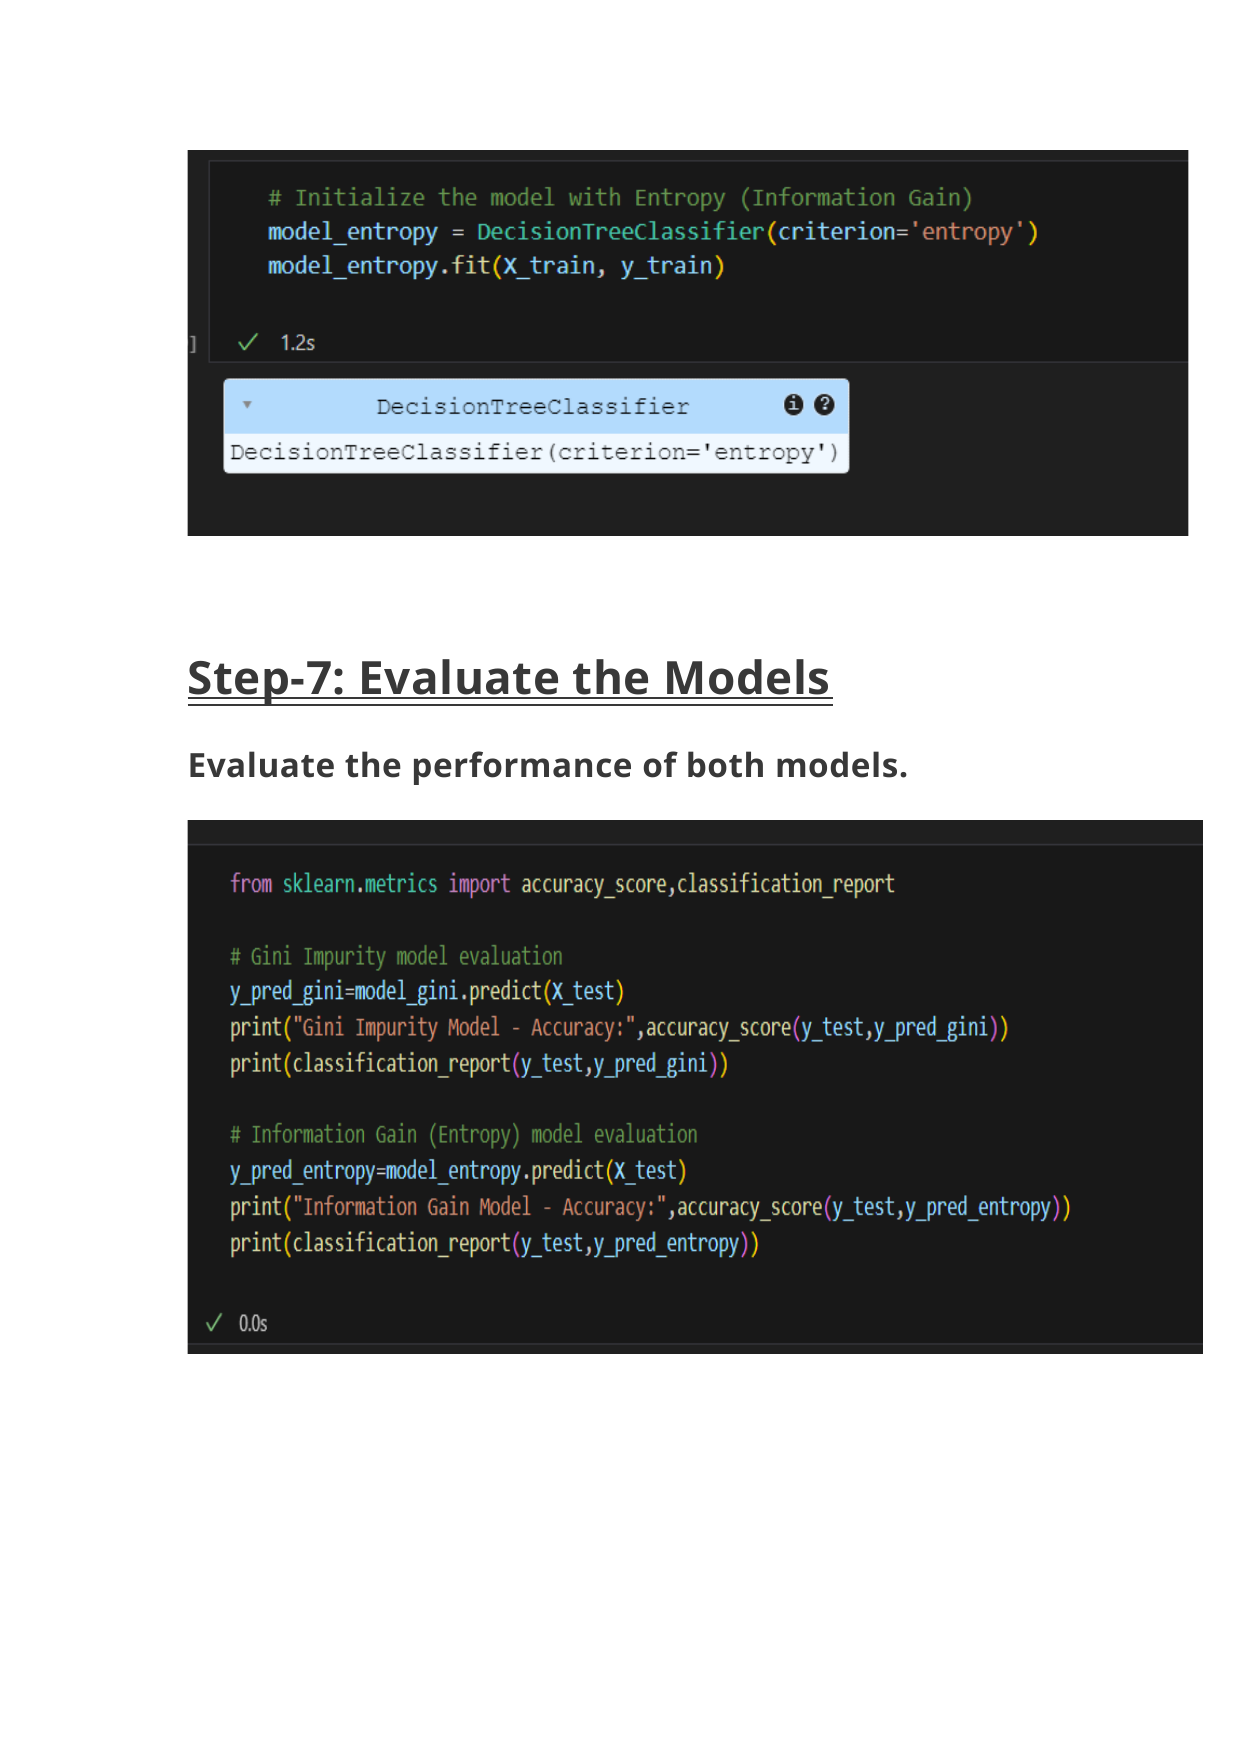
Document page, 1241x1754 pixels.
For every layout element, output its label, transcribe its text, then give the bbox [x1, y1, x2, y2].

picture [187, 820, 1203, 1354]
picture [187, 150, 1189, 536]
text Evaluate the performance of both models. [187, 742, 1090, 787]
text Step-7: Evaluate the Models [187, 646, 1090, 708]
